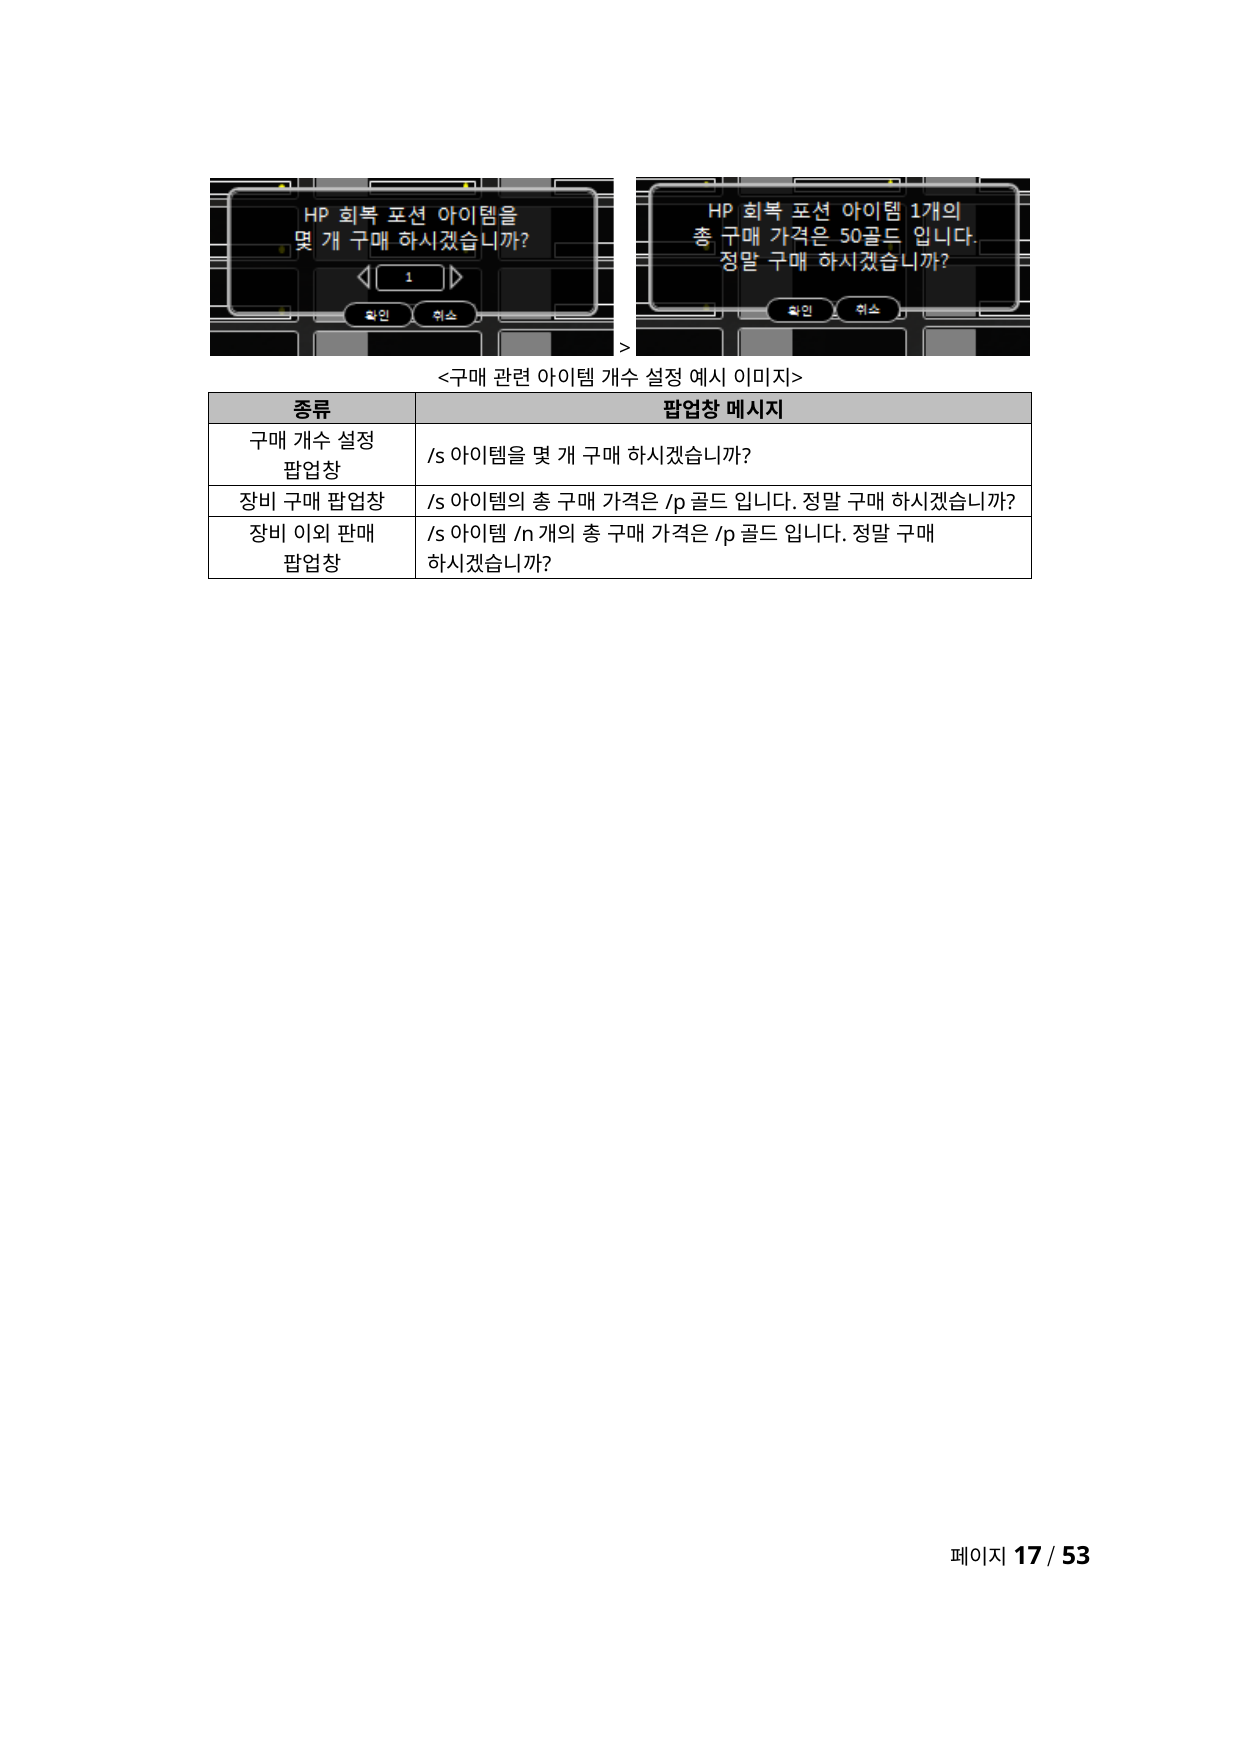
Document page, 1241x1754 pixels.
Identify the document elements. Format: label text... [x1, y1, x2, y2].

table_cell /s 아이템 /n개의 총 구매 가격은 /p골드 입니다. 정말 구매 하시겠습니까? [416, 517, 1031, 577]
text <구매 관련 아이템 개수 설정 예시 이미지> [150, 361, 1090, 392]
picture [636, 177, 1030, 356]
table_header 종류 [209, 393, 415, 423]
table_cell /s 아이템의 총 구매 가격은 /p골드 입니다. 정말 구매 하시겠습니까? [416, 486, 1031, 516]
table_cell /s 아이템을 몇 개 구매 하시겠습니까? [416, 424, 1031, 484]
table_header 팝업창 메시지 [416, 393, 1031, 423]
table_cell 장비 이외 판매 팝업창 [209, 517, 415, 577]
table_cell 장비 구매 팝업창 [209, 486, 415, 516]
picture [210, 178, 614, 356]
table_cell 구매 개수 설정 팝업창 [209, 424, 415, 484]
